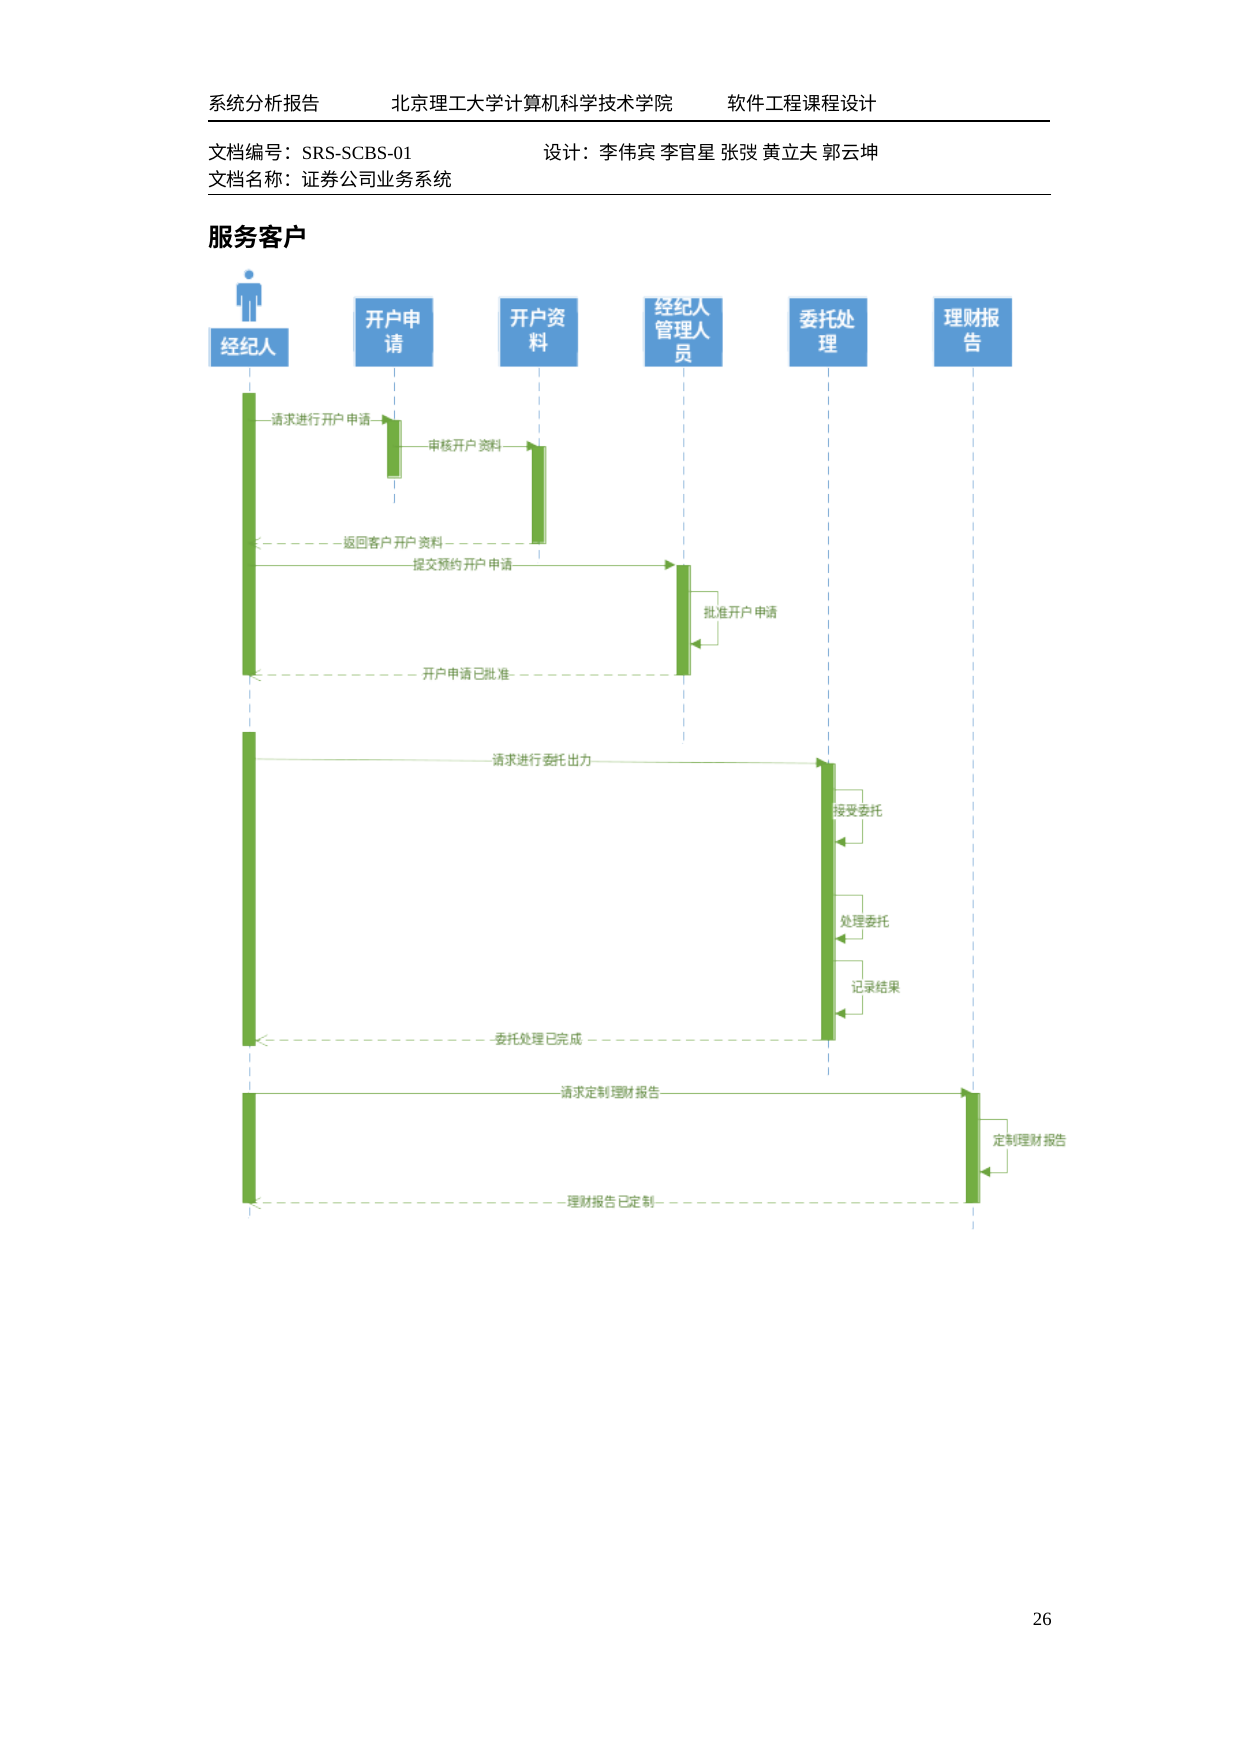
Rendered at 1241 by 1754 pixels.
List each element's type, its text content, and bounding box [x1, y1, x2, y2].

text 服务客户 [208, 203, 1051, 268]
